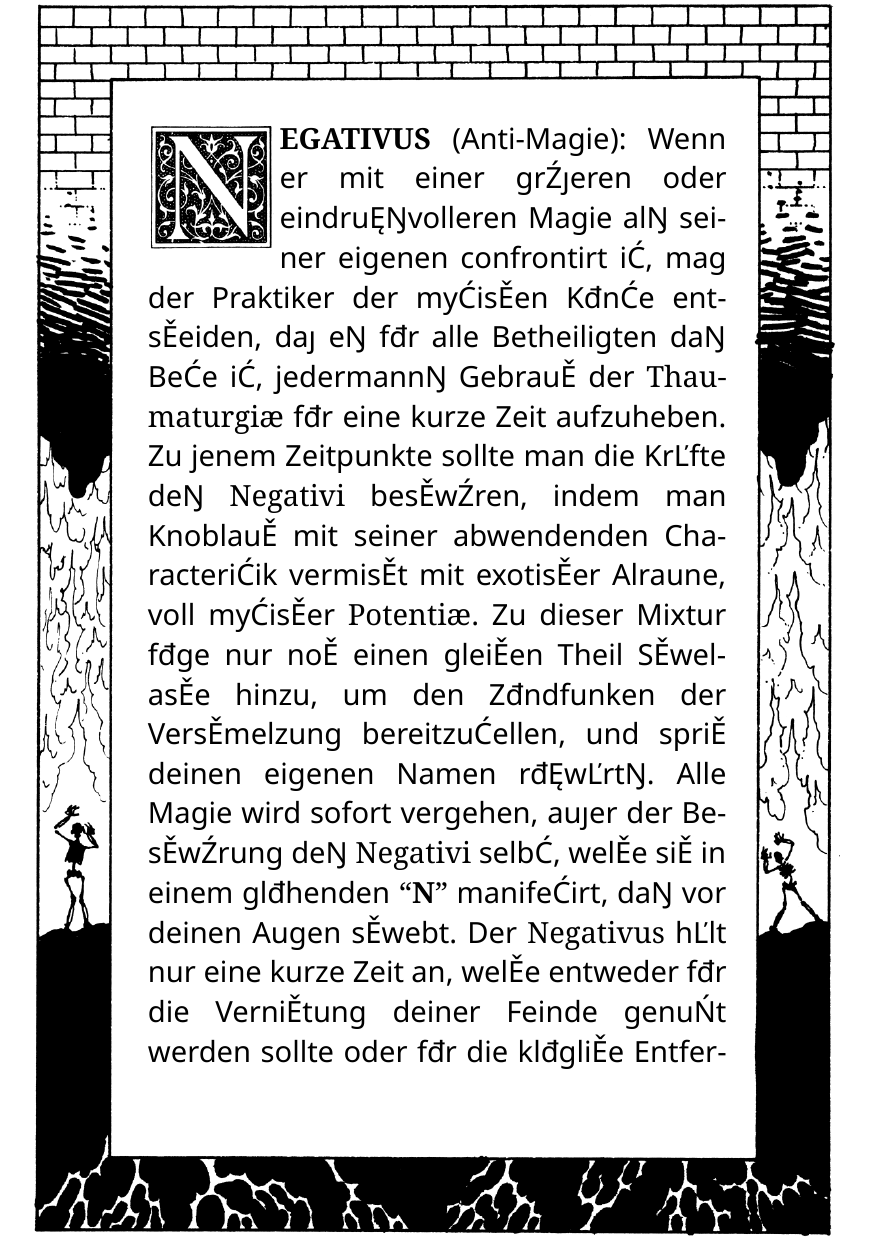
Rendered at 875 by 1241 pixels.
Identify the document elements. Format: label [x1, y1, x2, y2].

text [148, 118, 726, 1071]
picture [34, 0, 840, 1241]
